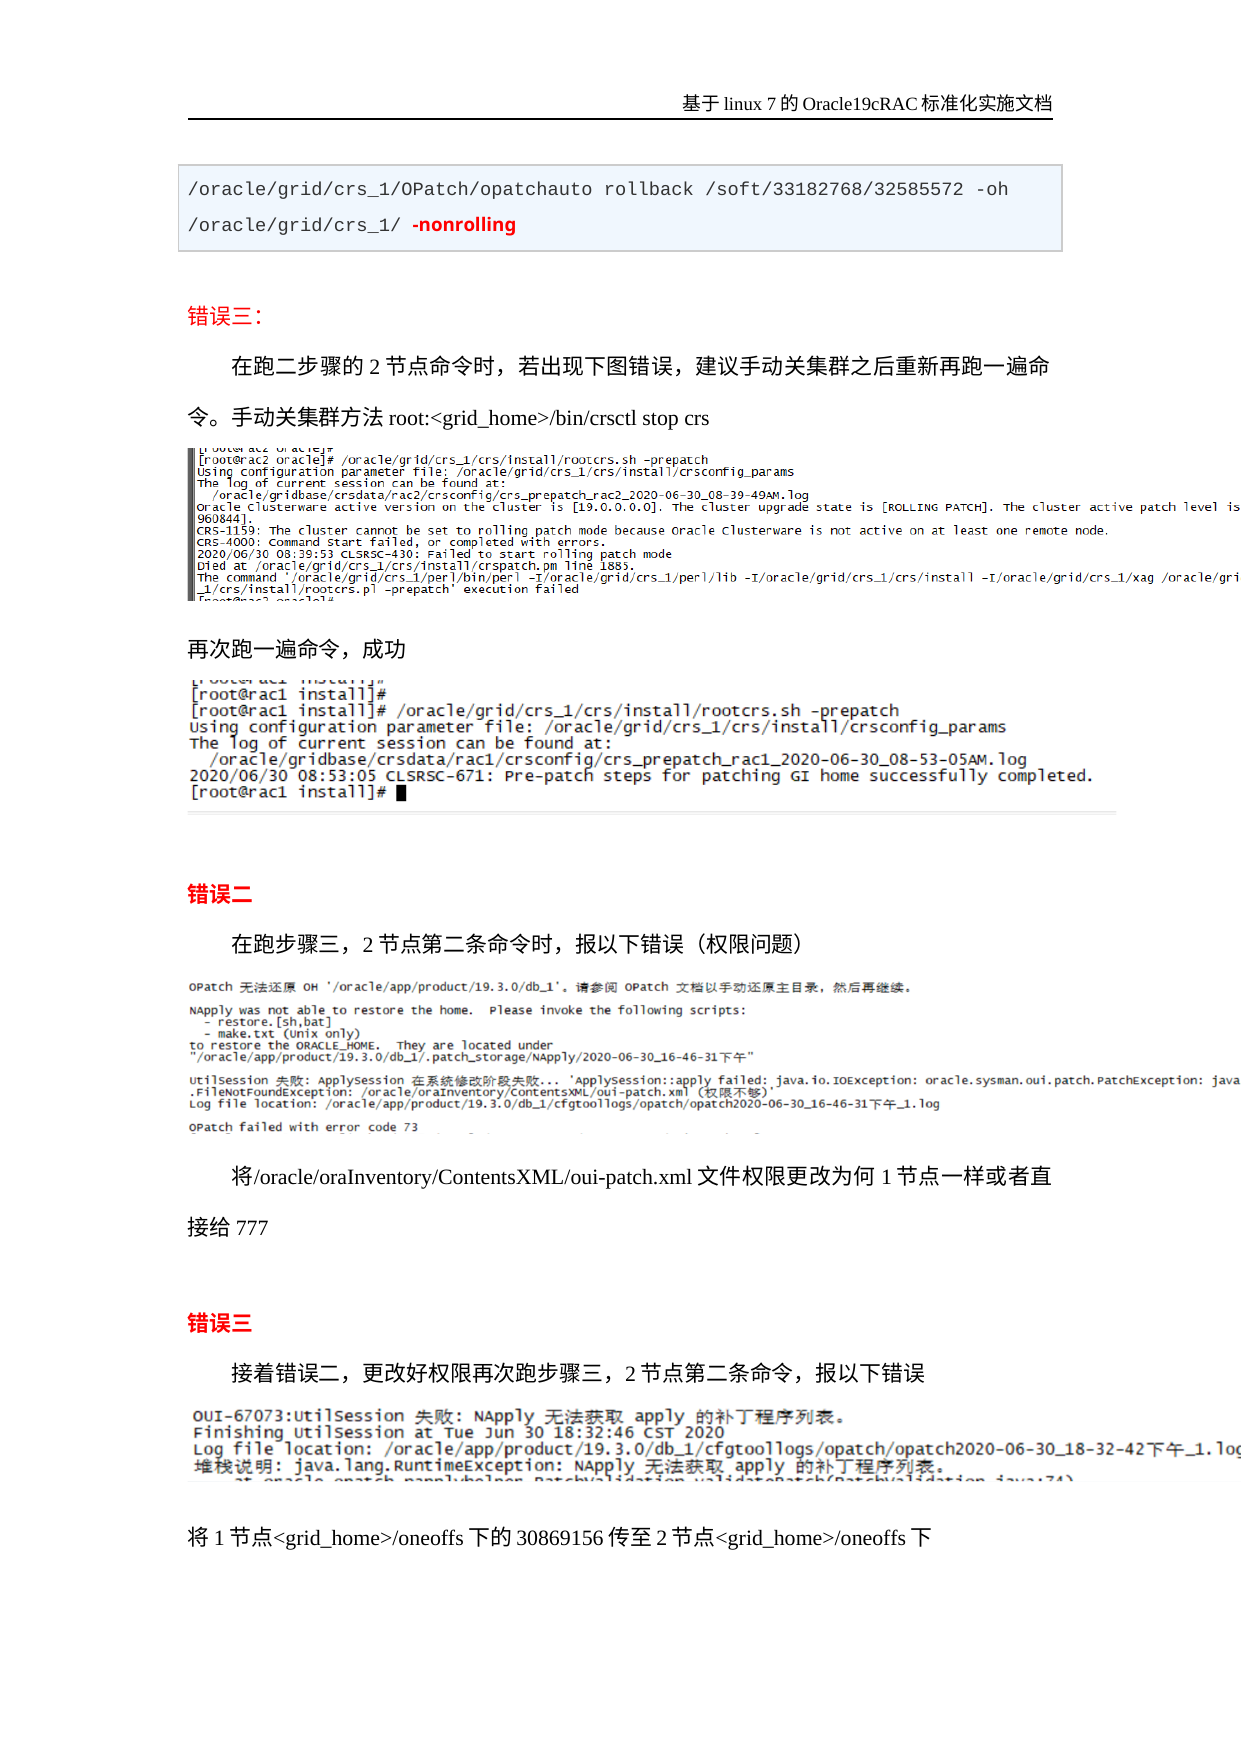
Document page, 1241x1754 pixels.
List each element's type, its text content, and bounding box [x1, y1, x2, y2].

text /oracle/grid/crs_1/OPatch/opatchauto rollback /soft/33182768/32585572 -oh /oracle/grid/crs_1/ -nonrolling [179, 166, 1061, 250]
text 在跑步骤三，2节点第二条命令时，报以下错误（权限问题） [187, 926, 1053, 959]
text 在跑二步骤的2节点命令时，若出现下图错误，建议手动关集群之后重新再跑一遍命令。手动关集群方法root:<grid_home>/bin/crsctl stop crs [187, 348, 1053, 433]
picture [187, 680, 1117, 815]
text 将1节点<grid_home>/oneoffs下的30869156传至2节点<grid_home>/oneoffs下 [187, 1519, 1053, 1553]
picture [187, 448, 1241, 601]
text 再次跑一遍命令，成功 [187, 631, 1053, 665]
text 接着错误二，更改好权限再次跑步骤三，2节点第二条命令，报以下错误 [187, 1355, 1053, 1389]
text 将/oracle/oraInventory/ContentsXML/oui-patch.xml文件权限更改为何1节点一样或者直接给777 [187, 1158, 1053, 1243]
picture [187, 1404, 1241, 1482]
picture [187, 975, 1241, 1134]
text 错误二 [187, 876, 1053, 910]
text 错误三 [187, 1305, 1053, 1339]
text 错误三： [187, 298, 1053, 332]
